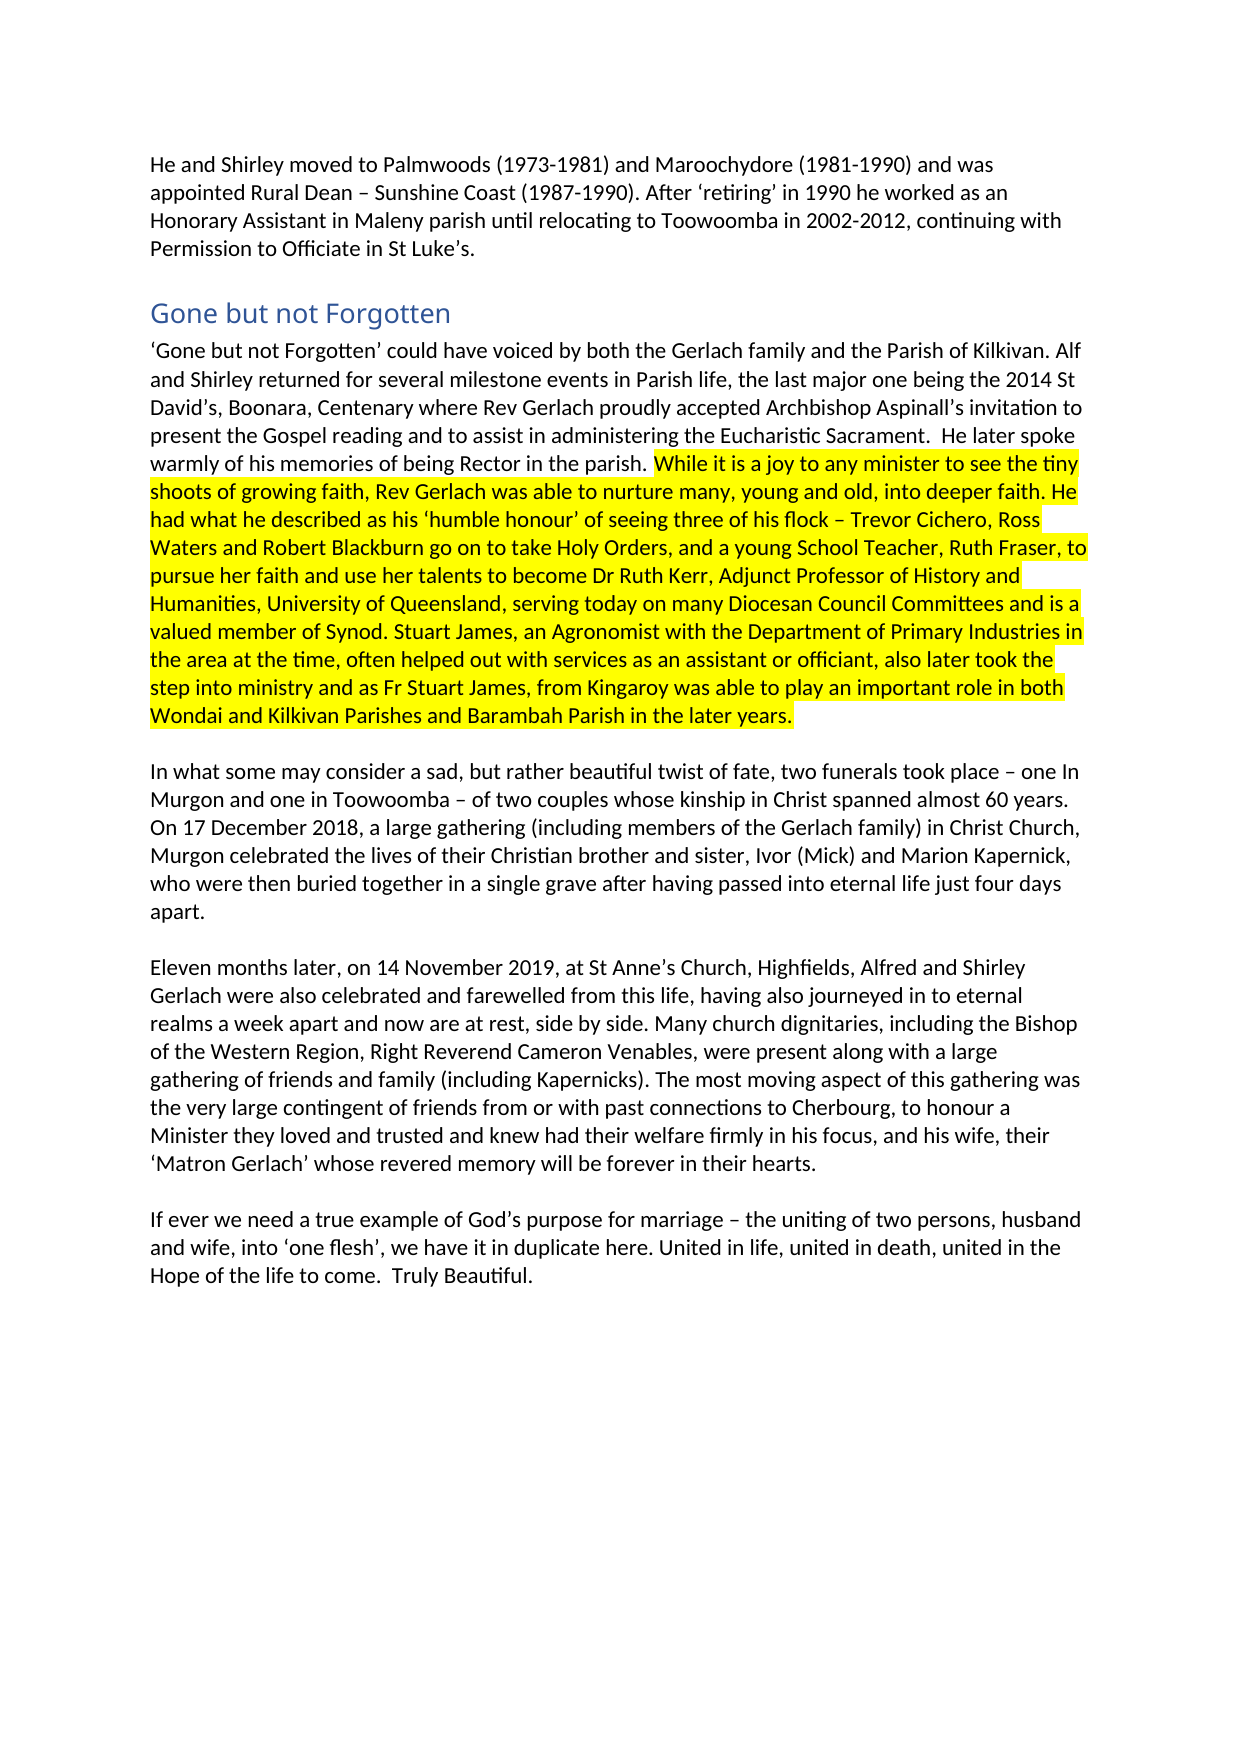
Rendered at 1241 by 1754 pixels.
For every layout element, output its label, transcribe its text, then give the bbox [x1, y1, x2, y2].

text In what some may consider a sad, but rather beautiful twist of fate, two funerals took place – one In Murgon and one in Toowoomba – of two couples whose kinship in Christ spanned almost 60 years. [150, 757, 1090, 813]
text He and Shirley moved to Palmwoods (1973-1981) and Maroochydore (1981-1990) and was appointed Rural Dean – Sunshine Coast (1987-1990). After ‘retiring’ in 1990 he worked as an Honorary Assistant in Maleny parish until relocating to Toowoomba in 2002-2012, continuing with Permission to Officiate in St Luke’s. [150, 150, 1090, 262]
text If ever we need a true example of God’s purpose for marriage – the uniting of two persons, husband and wife, into ‘one flesh’, we have it in duplicate here. United in life, united in death, united in the Hope of the life to come. Truly Beautiful. [150, 1205, 1090, 1289]
text Eleven months later, on 14 November 2019, at St Anne’s Church, Highfields, Alfred and Shirley Gerlach were also celebrated and farewelled from this life, having also journeyed in to eternal realms a week apart and now are at rest, side by side. Many church dignitaries, including the Bishop of the Western Region, Right Reverend Cameron Venables, were present along with a large gathering of friends and family (including Kapernicks). The most moving aspect of this gathering was the very large contingent of friends from or with past connections to Cherbourg, to honour a Minister they loved and trusted and knew had their welfare firmly in his focus, and his wife, their ‘Matron Gerlach’ whose revered memory will be forever in their hearts. [150, 953, 1090, 1177]
text On 17 December 2018, a large gathering (including members of the Gerlach family) in Christ Church, Murgon celebrated the lives of their Christian brother and sister, Ivor (Mick) and Marion Kapernick, who were then buried together in a single grave after having passed into eternal life just four days apart. [150, 813, 1090, 925]
text ‘Gone but not Forgotten’ could have voiced by both the Gerlach family and the Parish of Kilkivan. Alf and Shirley returned for several milestone events in Parish life, the last major one being the 2014 St David’s, Boonara, Centenary where Rev Gerlach proudly accepted Archbishop Aspinall’s invitation to present the Gospel reading and to assist in administering the Eucharistic Sacrament. He later spoke warmly of his memories of being Rector in the parish. While it is a joy to any minister to see the tiny shoots of growing faith, Rev Gerlach was able to nurture many, young and old, into deeper faith. He had what he described as his ‘humble honour’ of seeing three of his flock – Trevor Cichero, Ross Waters and Robert Blackburn go on to take Holy Orders, and a young School Teacher, Ruth Fraser, to pursue her faith and use her talents to become Dr Ruth Kerr, Adjunct Professor of History and Humanities, University of Queensland, serving today on many Diocesan Council Committees and is a valued member of Synod. Stuart James, an Agronomist with the Department of Primary Industries in the area at the time, often helped out with services as an assistant or officiant, also later took the step into ministry and as Fr Stuart James, from Kingaroy was able to play an important role in both Wondai and Kilkivan Parishes and Barambah Parish in the later years. [150, 337, 1090, 729]
subtitle Gone but not Forgotten [150, 294, 1090, 331]
